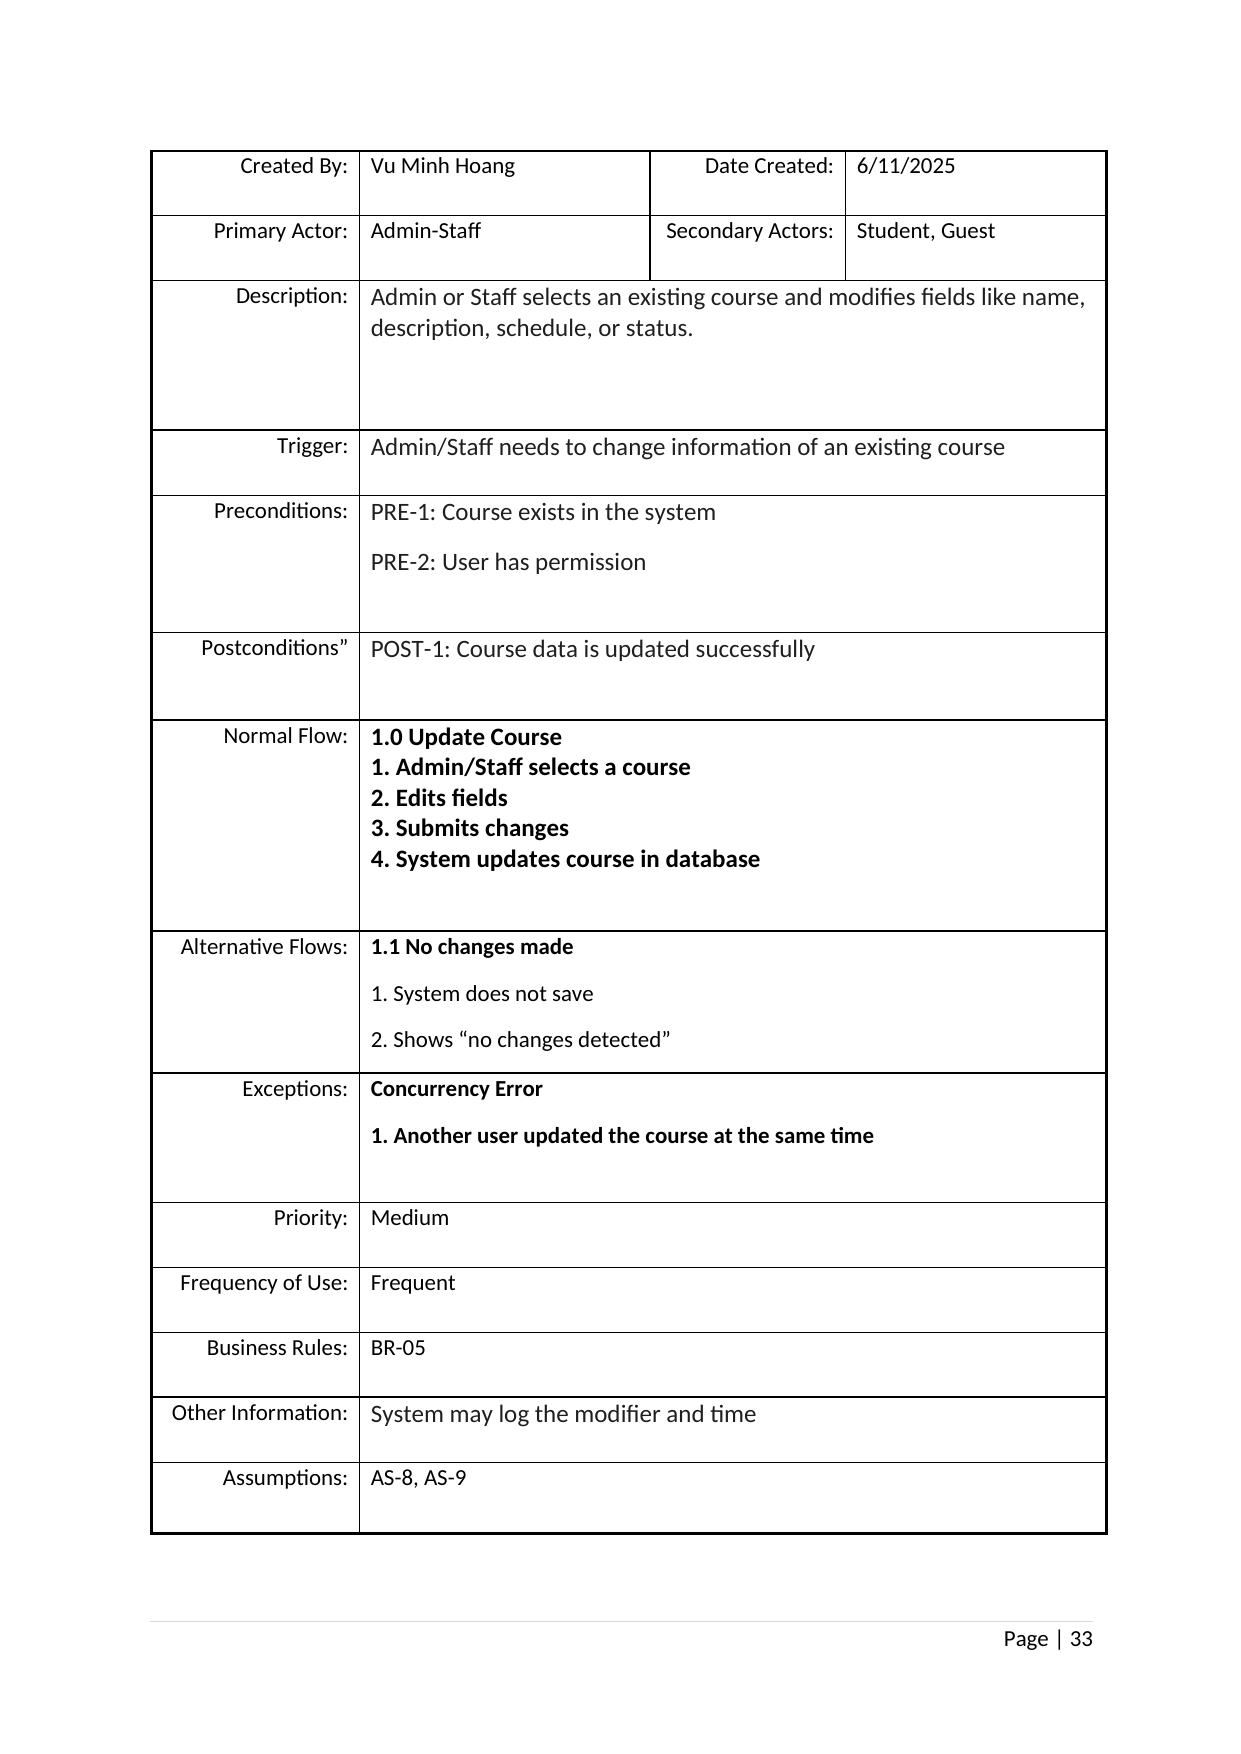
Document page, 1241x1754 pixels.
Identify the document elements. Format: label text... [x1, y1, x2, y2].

table_cell 1.0 Update Course 1. Admin/Staff selects a course 2. Edits fields 3. Submits changes 4. System updates course in database [360, 721, 1105, 930]
table_cell Admin-Staff [360, 216, 649, 279]
table_cell Alternative Flows: [153, 932, 359, 1072]
table_cell Vu Minh Hoang [360, 152, 649, 215]
table_cell System may log the modifier and time [360, 1398, 1105, 1461]
table_cell Admin/Staff needs to change information of an existing course [360, 431, 1105, 494]
table_cell Frequency of Use: [153, 1268, 359, 1331]
table_cell Priority: [153, 1203, 359, 1267]
table_cell Business Rules: [153, 1333, 359, 1396]
table_cell 1.1 No changes made 1. System does not save 2. Shows “no changes detected” [360, 932, 1105, 1072]
table_cell Secondary Actors: [651, 216, 845, 279]
table_cell PRE-1: Course exists in the system PRE-2: User has permission [360, 496, 1105, 632]
table_cell Preconditions: [153, 496, 359, 632]
table_cell BR-05 [360, 1333, 1105, 1396]
table_cell Postconditions” [153, 633, 359, 719]
table_cell Normal Flow: [153, 721, 359, 930]
table_cell Created By: [153, 152, 359, 215]
table_cell Assumptions: [153, 1463, 359, 1532]
table_cell Exceptions: [153, 1074, 359, 1202]
table_cell Description: [153, 281, 359, 429]
table_cell Admin or Staff selects an existing course and modifies fields like name, description, schedule, or status. [360, 281, 1105, 429]
table_cell 6/11/2025 [846, 152, 1105, 215]
table_cell POST-1: Course data is updated successfully [360, 633, 1105, 719]
table_cell Primary Actor: [153, 216, 359, 279]
table_cell Other Information: [153, 1398, 359, 1461]
table_cell Concurrency Error 1. Another user updated the course at the same time [360, 1074, 1105, 1202]
table_cell Medium [360, 1203, 1105, 1267]
table_cell Student, Guest [846, 216, 1105, 279]
table_cell Date Created: [651, 152, 845, 215]
table_cell Frequent [360, 1268, 1105, 1331]
table_cell Trigger: [153, 431, 359, 494]
table_cell AS-8, AS-9 [360, 1463, 1105, 1532]
